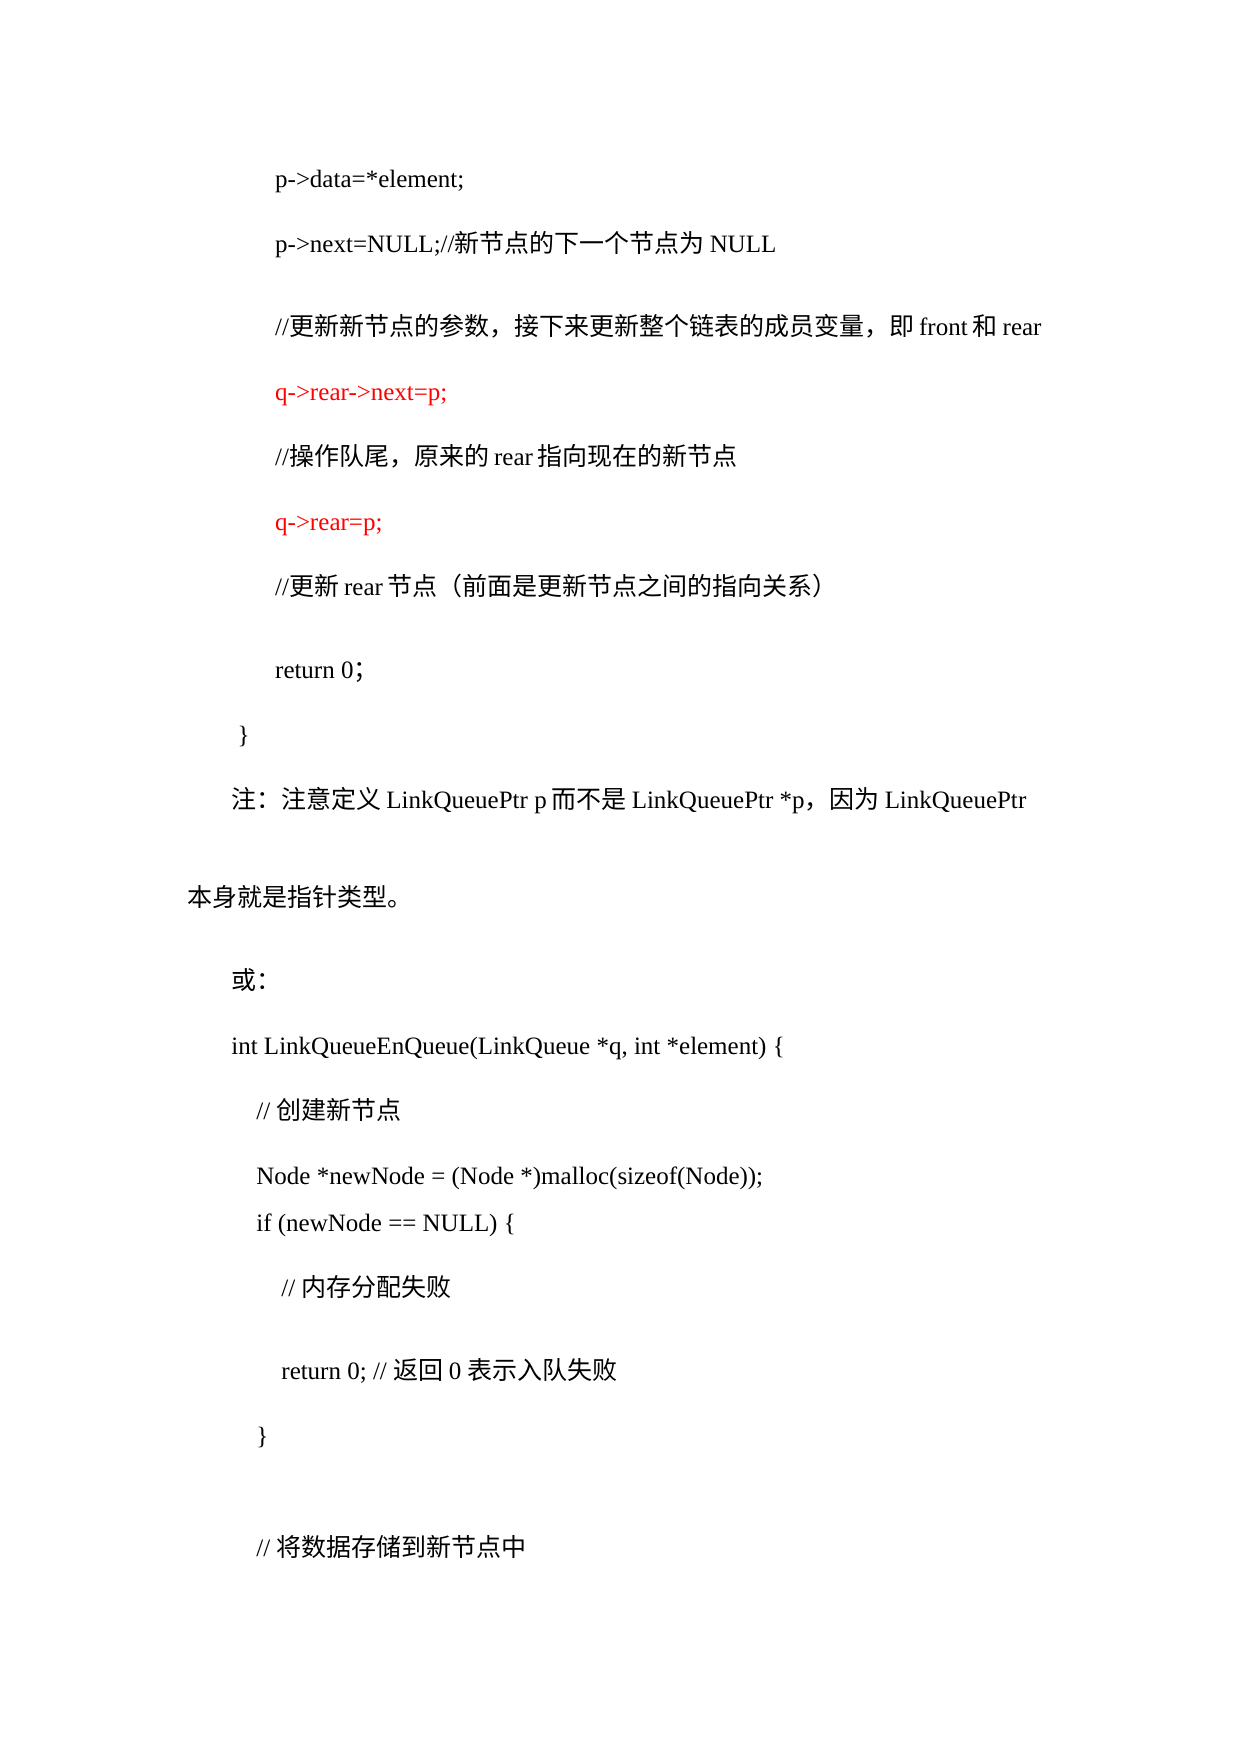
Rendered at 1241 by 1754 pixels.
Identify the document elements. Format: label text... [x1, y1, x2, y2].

text if (newNode == NULL) { [187, 1206, 1053, 1238]
text q->rear=p; [237, 505, 1053, 538]
text int LinkQueueEnQueue(LinkQueue *q, int *element) { [187, 1029, 1053, 1061]
text p->next=NULL;//新节点的下一个节点为NULL [237, 209, 1053, 274]
text p->data=*element; [237, 162, 1053, 194]
text } [237, 718, 1053, 751]
text return 0； [237, 635, 1053, 700]
text 注：注意定义LinkQueuePtr p而不是LinkQueuePtr *p，因为LinkQueuePtr本身就是指针类型。 [187, 765, 1053, 928]
text //更新新节点的参数，接下来更新整个链表的成员变量，即front和rear [237, 292, 1053, 357]
text 或： [187, 946, 1053, 1011]
text // 将数据存储到新节点中 [187, 1513, 1053, 1578]
text Node *newNode = (Node *)malloc(sizeof(Node)); [187, 1159, 1053, 1191]
text //更新rear节点（前面是更新节点之间的指向关系） [237, 552, 1053, 617]
text q->rear->next=p; [237, 375, 1053, 408]
text // 创建新节点 [187, 1076, 1053, 1141]
text //操作队尾，原来的rear指向现在的新节点 [237, 422, 1053, 487]
text // 内存分配失败 [187, 1253, 1053, 1318]
text } [187, 1419, 1053, 1451]
text return 0; // 返回 0 表示入队失败 [187, 1336, 1053, 1401]
